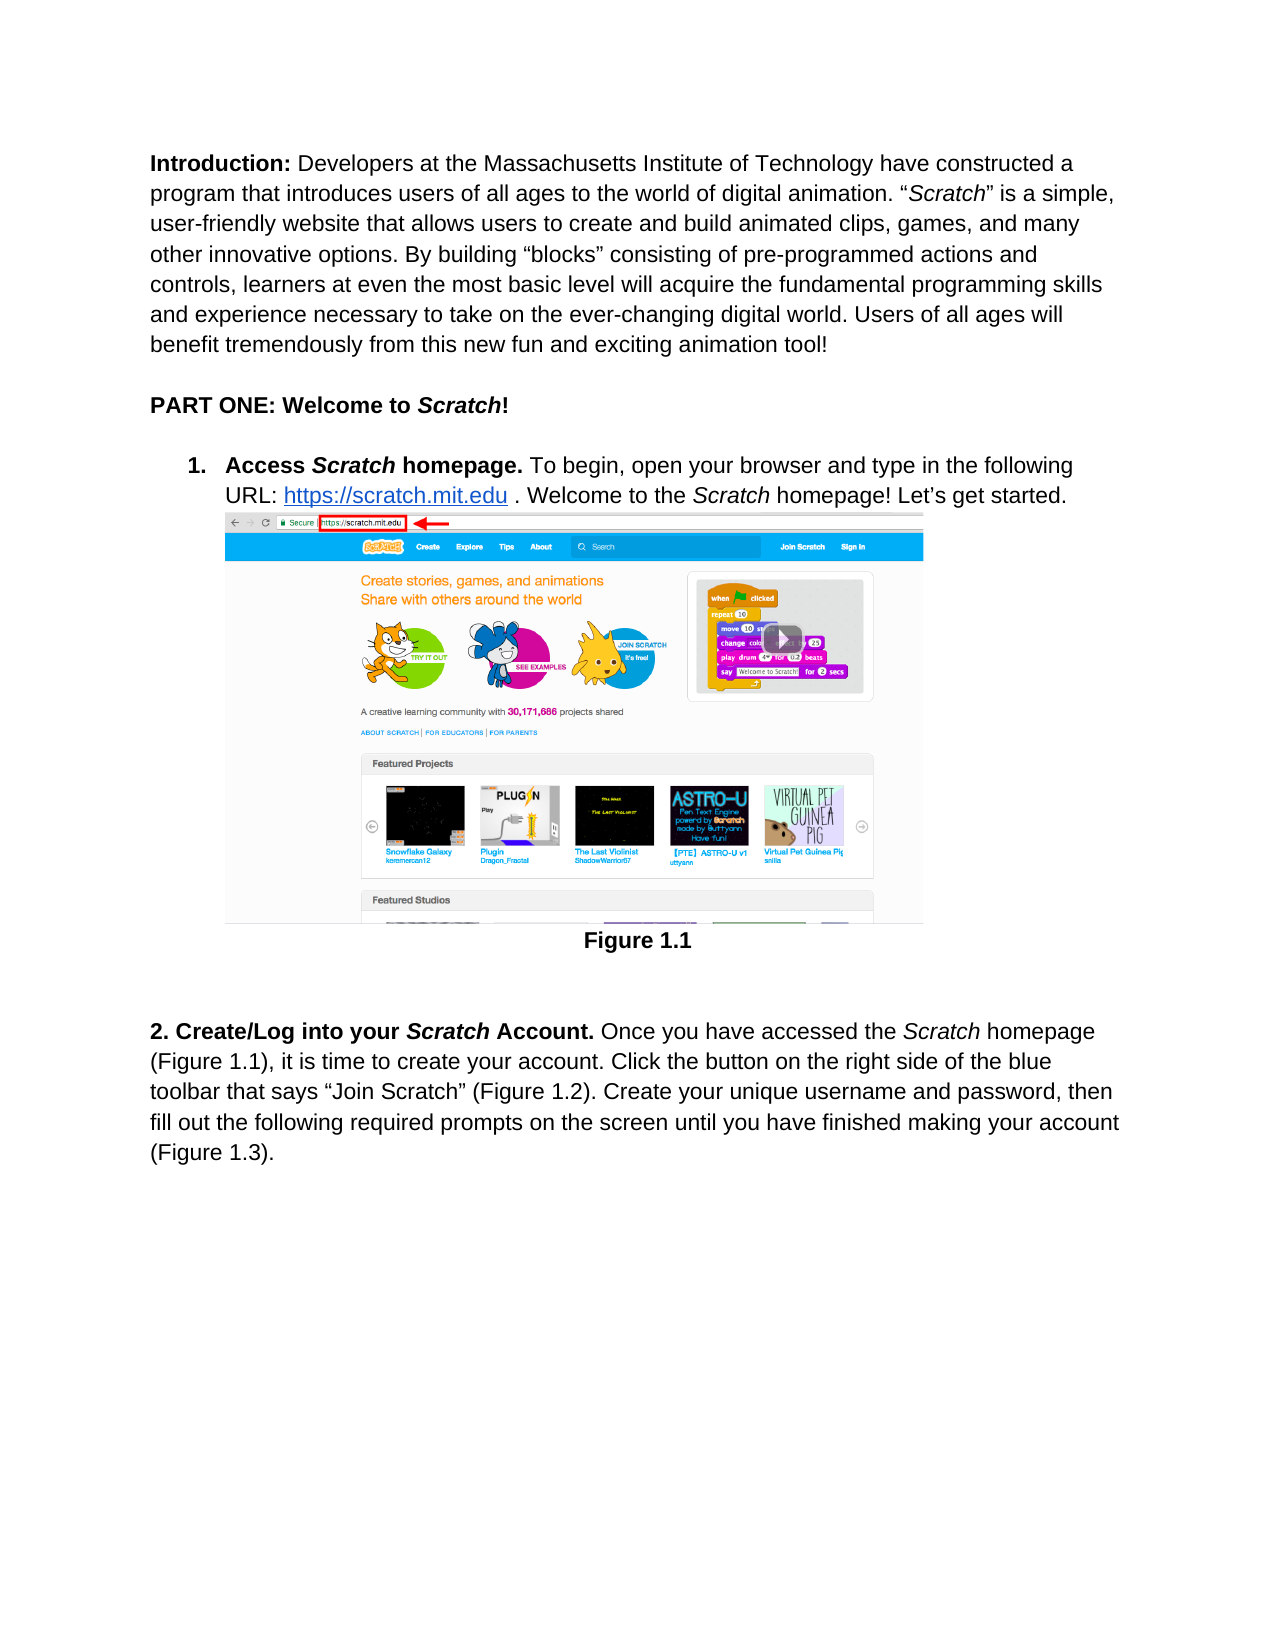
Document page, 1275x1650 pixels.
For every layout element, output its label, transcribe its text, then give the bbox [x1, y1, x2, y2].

picture [225, 512, 924, 532]
text Introduction: Developers at the Massachusetts Institute of Technology have constructed a program that introduces users of all ages to the world of digital animation. “Scratch” is a simple, user-friendly website that allows users to create and build animated clips, games, and many other innovative options. By building “blocks” consisting of pre-programmed actions and controls, learners at even the most basic level will acquire the fundamental programming skills and experience necessary to take on the ever-changing digital world. Users of all ages will benefit tremendously from this new fun and exciting animation tool! [150, 150, 1125, 358]
picture [421, 545, 439, 549]
text 2. Create/Log into your Scratch Account. Once you have accessed the Scratch homepage (Figure 1.1), it is time to create your account. Click the button on the right side of the blue toolbar that says “Join Scratch” (Figure 1.2). Create your unique username and password, then fill out the following required prompts on the screen until you have finished making your account (Figure 1.3). [150, 1018, 1125, 1165]
picture [363, 540, 403, 554]
picture [843, 545, 856, 550]
text PART ONE: Welcome to Scratch! [150, 392, 1125, 418]
text Figure 1.1 [150, 927, 1125, 954]
picture [225, 562, 924, 924]
